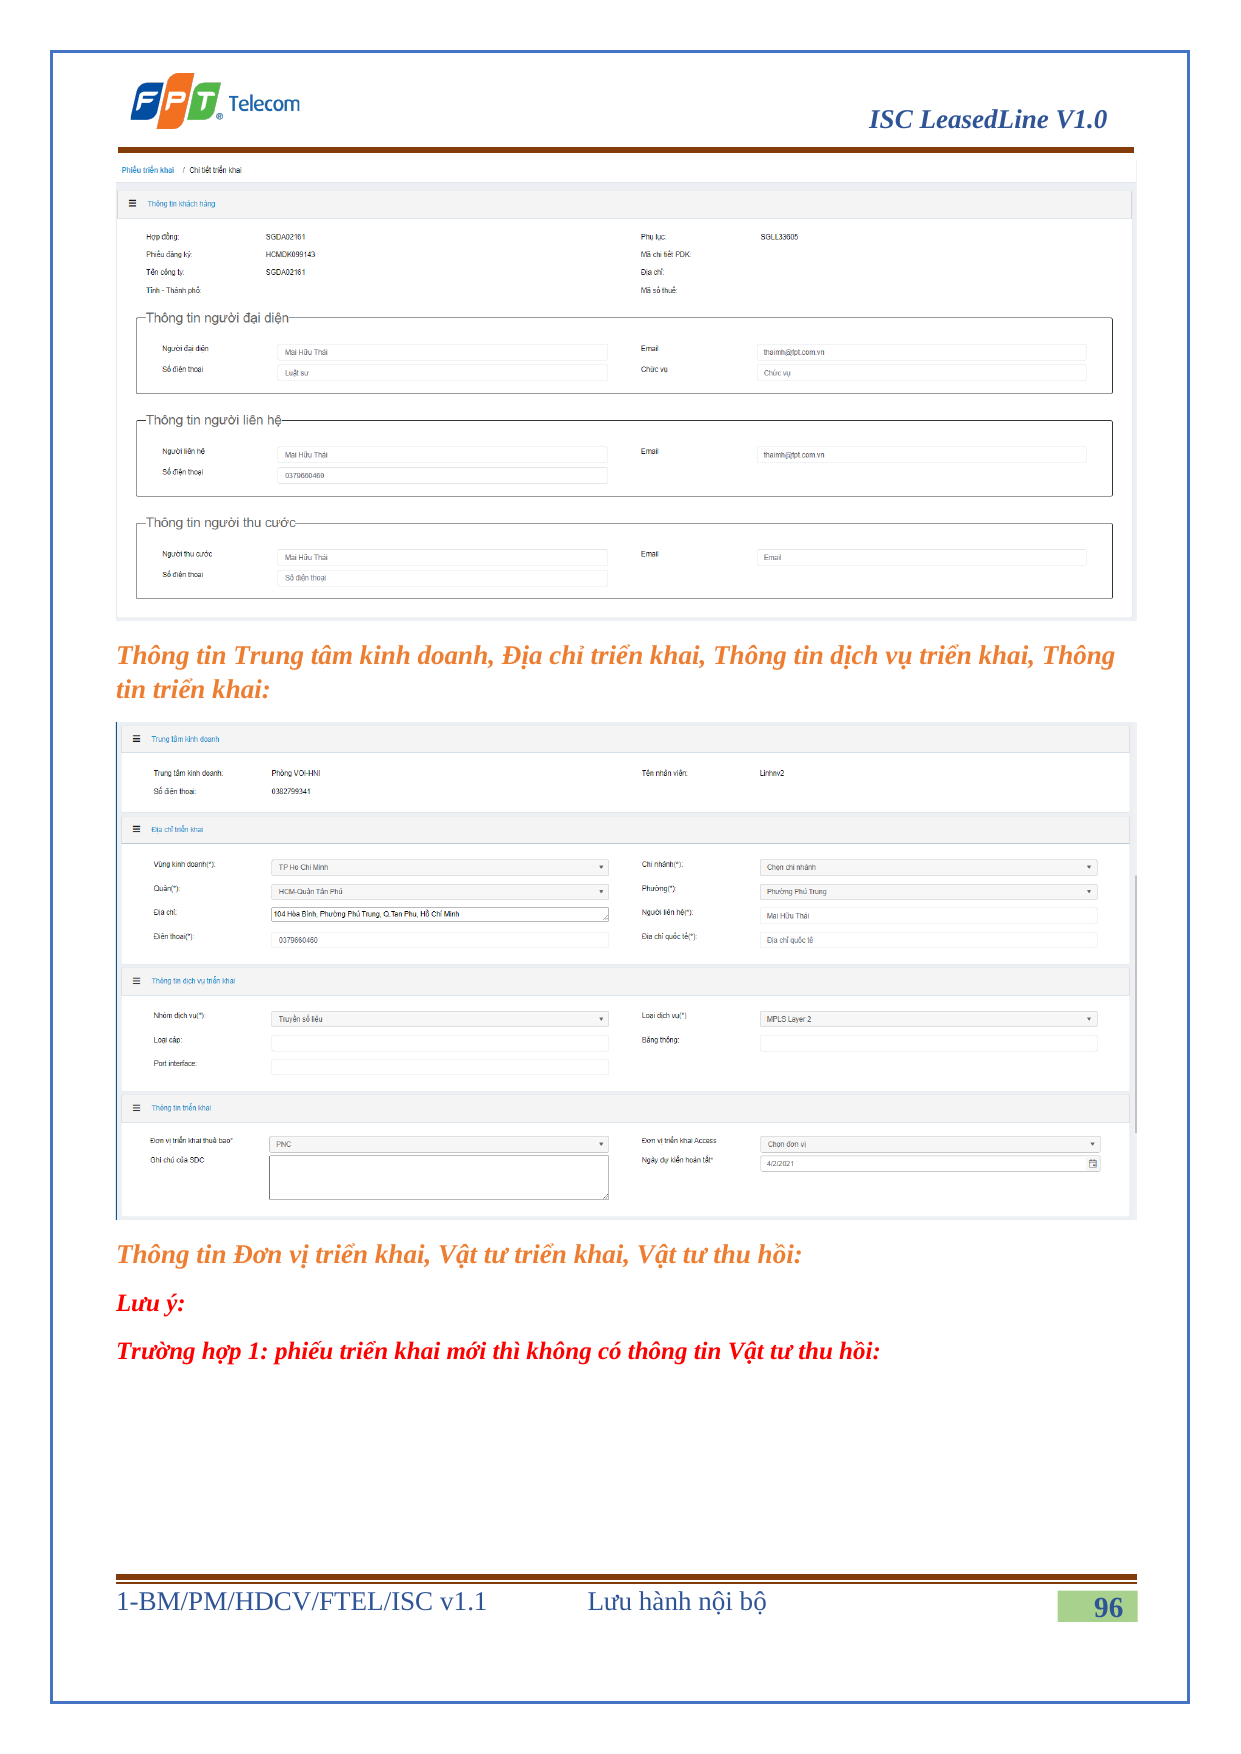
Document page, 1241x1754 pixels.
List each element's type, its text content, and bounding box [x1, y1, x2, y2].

text Lưu ý: [116, 1288, 1137, 1317]
text Thông tin Trung tâm kinh doanh, Địa chỉ triển khai, Thông tin dịch vụ triển khai, Thông tin triển khai: [116, 639, 1137, 704]
picture [115, 722, 1137, 1220]
text Thông tin Đơn vị triển khai, Vật tư triển khai, Vật tư thu hồi: [116, 1238, 1137, 1269]
text Trường hợp 1: phiếu triển khai mới thì không có thông tin Vật tư thu hồi: [116, 1336, 1137, 1365]
picture [130, 73, 300, 129]
picture [115, 159, 1137, 621]
